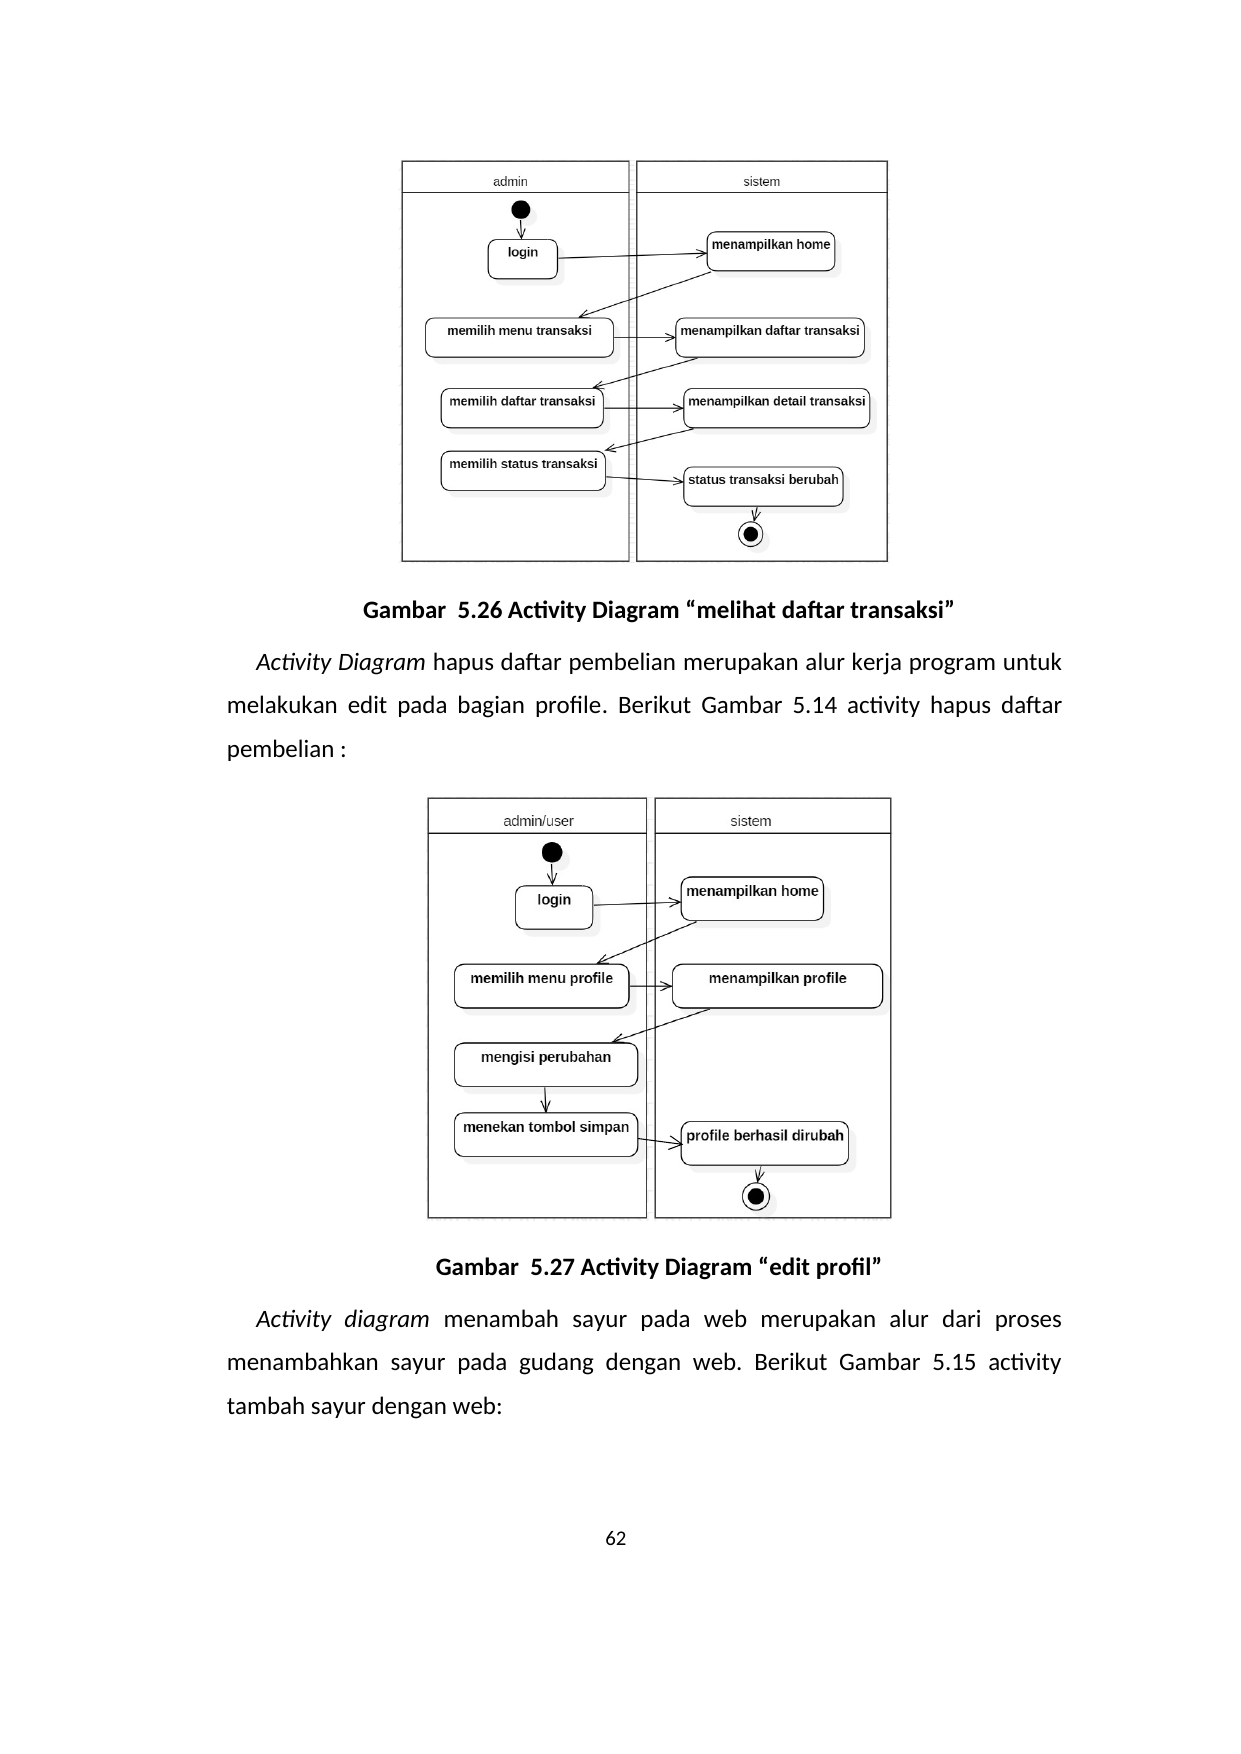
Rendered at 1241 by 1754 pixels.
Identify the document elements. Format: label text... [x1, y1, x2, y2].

subtitle Gambar 5.26 Activity Diagram “melihat daftar transaksi” [226, 594, 1092, 625]
text Activity diagram menambah sayur pada web merupakan alur dari proses menambahkan sayur pada gudang dengan web. Berikut Gambar 5.15 activity tambah sayur dengan web: [227, 1303, 1062, 1421]
picture [398, 159, 891, 564]
subtitle Gambar 5.27 Activity Diagram “edit profil” [226, 1252, 1092, 1282]
picture [426, 794, 893, 1221]
text Activity Diagram hapus daftar pembelian merupakan alur kerja program untuk melakukan edit pada bagian profile. Berikut Gambar 5.14 activity hapus daftar pembelian : [227, 646, 1062, 763]
